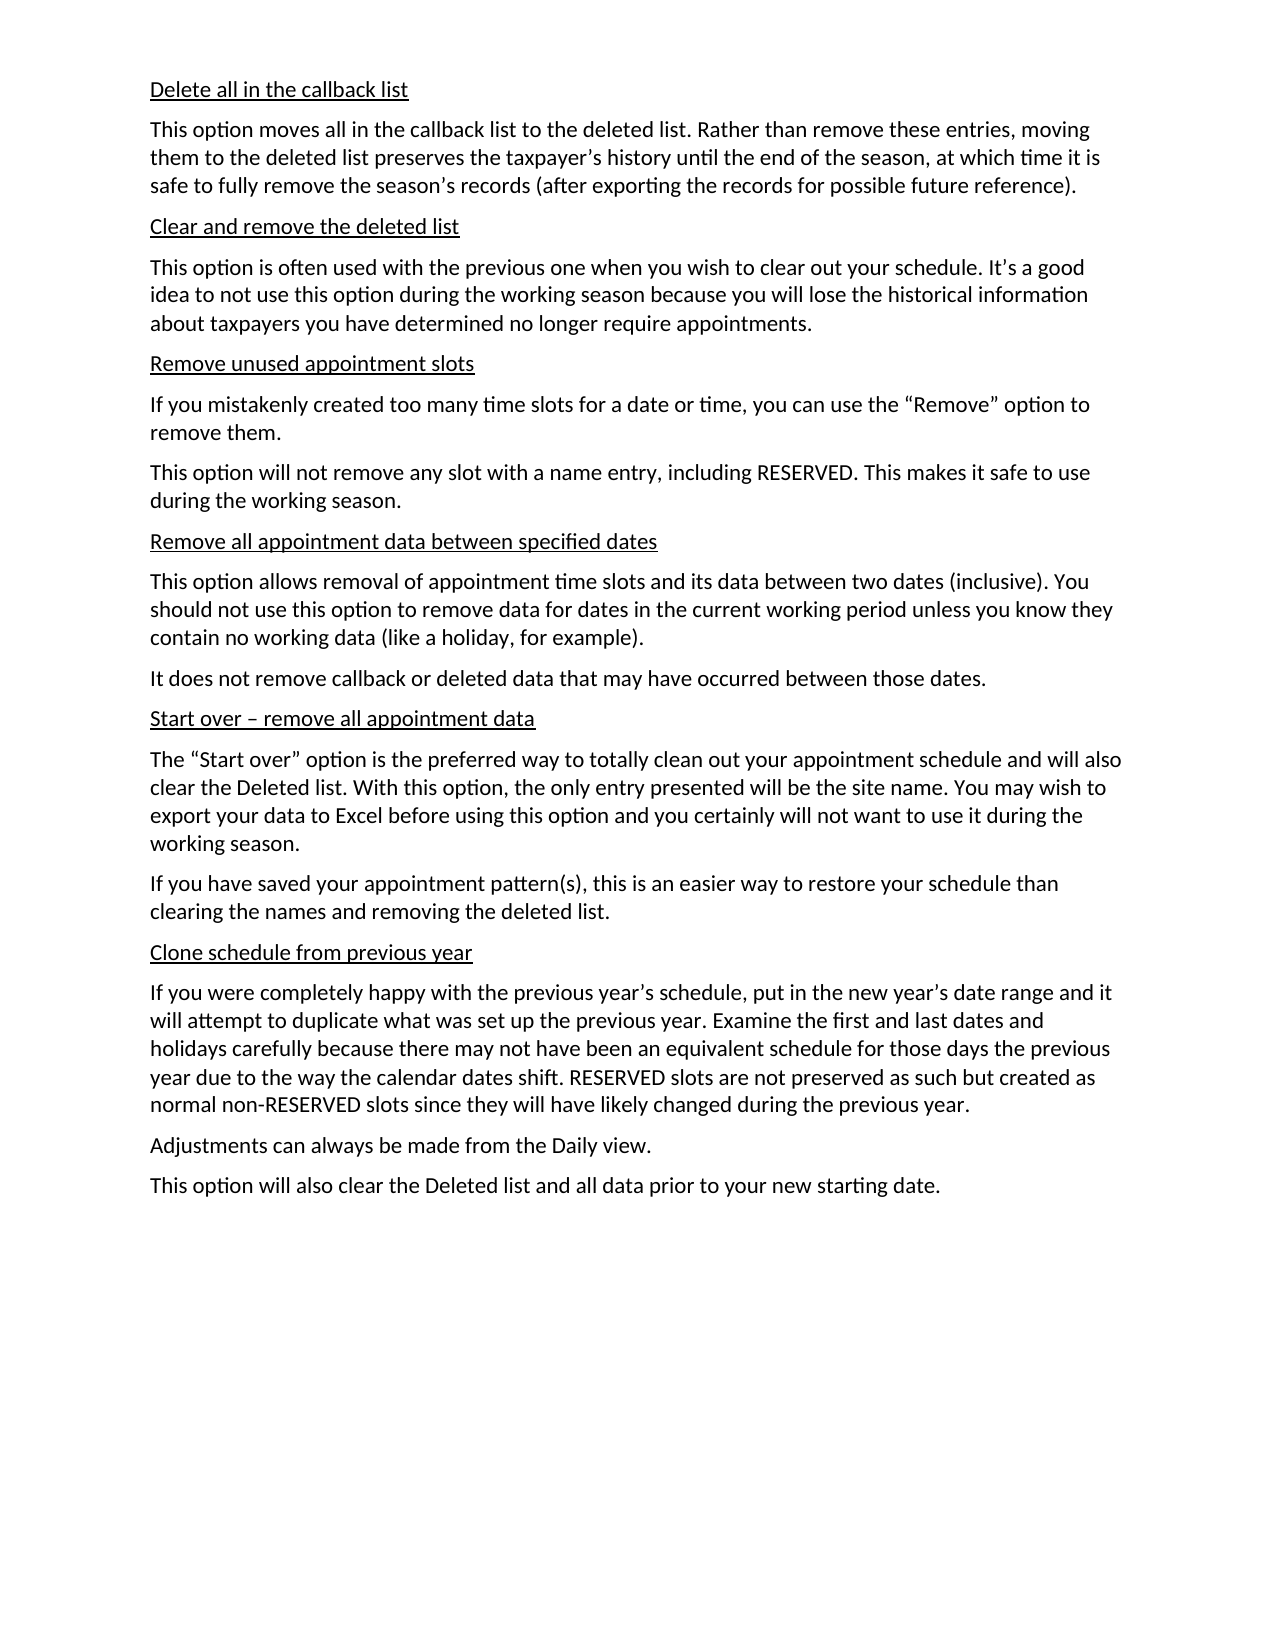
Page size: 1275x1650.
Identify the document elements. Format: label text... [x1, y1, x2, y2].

text Adjustments can always be made from the Daily view. [150, 1131, 1125, 1159]
text Clear and remove the deleted list [150, 212, 1125, 240]
text This option will also clear the Deleted list and all data prior to your new starting date. [150, 1172, 1125, 1200]
text Delete all in the callback list [150, 75, 1125, 103]
text Start over – remove all appointment data [150, 704, 1125, 732]
text This option will not remove any slot with a name entry, including RESERVED. This makes it safe to use during the working season. [150, 458, 1125, 514]
text Remove unused appointment slots [150, 349, 1125, 377]
text If you mistakenly created too many time slots for a date or time, you can use the “Remove” option to remove them. [150, 390, 1125, 446]
text This option is often used with the previous one when you wish to clear out your schedule. It’s a good idea to not use this option during the working season because you will lose the historical information about taxpayers you have determined no longer require appointments. [150, 253, 1125, 337]
text The “Start over” option is the preferred way to totally clean out your appointment schedule and will also clear the Deleted list. With this option, the only entry presented will be the site name. You may wish to export your data to Excel before using this option and you certainly will not want to use it during the working season. [150, 745, 1125, 857]
text If you have saved your appointment pattern(s), this is an easier way to restore your schedule than clearing the names and removing the deleted list. [150, 869, 1125, 926]
text This option allows removal of appointment time slots and its data between two dates (inclusive). You should not use this option to remove data for dates in the current working period unless you know they contain no working data (like a holiday, for example). [150, 567, 1125, 651]
text If you were completely happy with the previous year’s schedule, put in the new year’s date range and it will attempt to duplicate what was set up the previous year. Examine the first and last dates and holidays carefully because there may not have been an equivalent schedule for those days the previous year due to the way the calendar dates shift. RESERVED slots are not preserved as such but created as normal non-RESERVED slots since they will have likely changed during the previous year. [150, 978, 1125, 1119]
text Remove all appointment data between specified dates [150, 527, 1125, 555]
text Clone schedule from previous year [150, 938, 1125, 966]
text It does not remove callback or deleted data that may have occurred between those dates. [150, 664, 1125, 692]
text This option moves all in the callback list to the deleted list. Rather than remove these entries, moving them to the deleted list preserves the taxpayer’s history until the end of the season, at which time it is safe to fully remove the season’s records (after exporting the records for possible future reference). [150, 116, 1125, 199]
